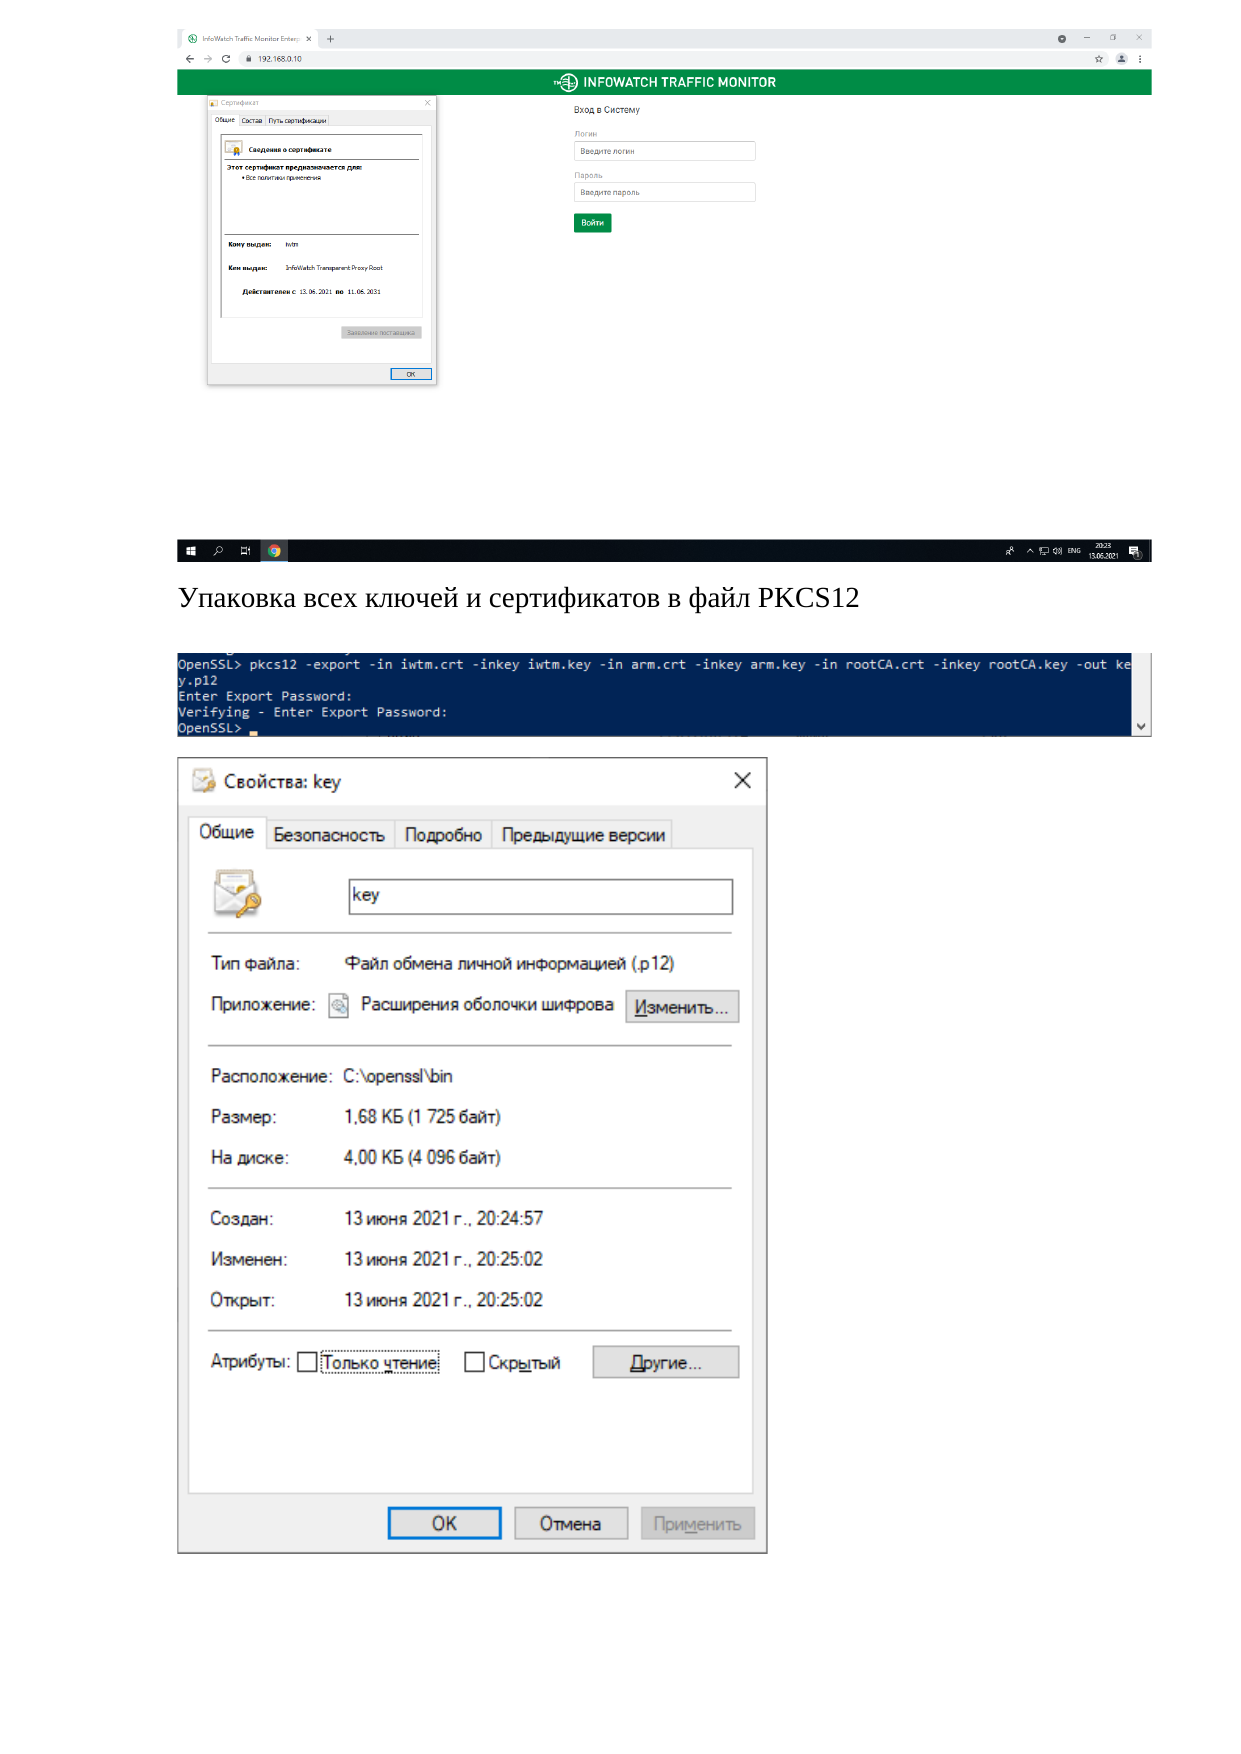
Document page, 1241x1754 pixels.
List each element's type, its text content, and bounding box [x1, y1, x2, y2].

picture [177, 757, 768, 1554]
text Упаковка всех ключей и сертификатов в файл PKCS12 [177, 581, 1152, 614]
picture [177, 653, 1152, 737]
picture [177, 29, 1152, 562]
